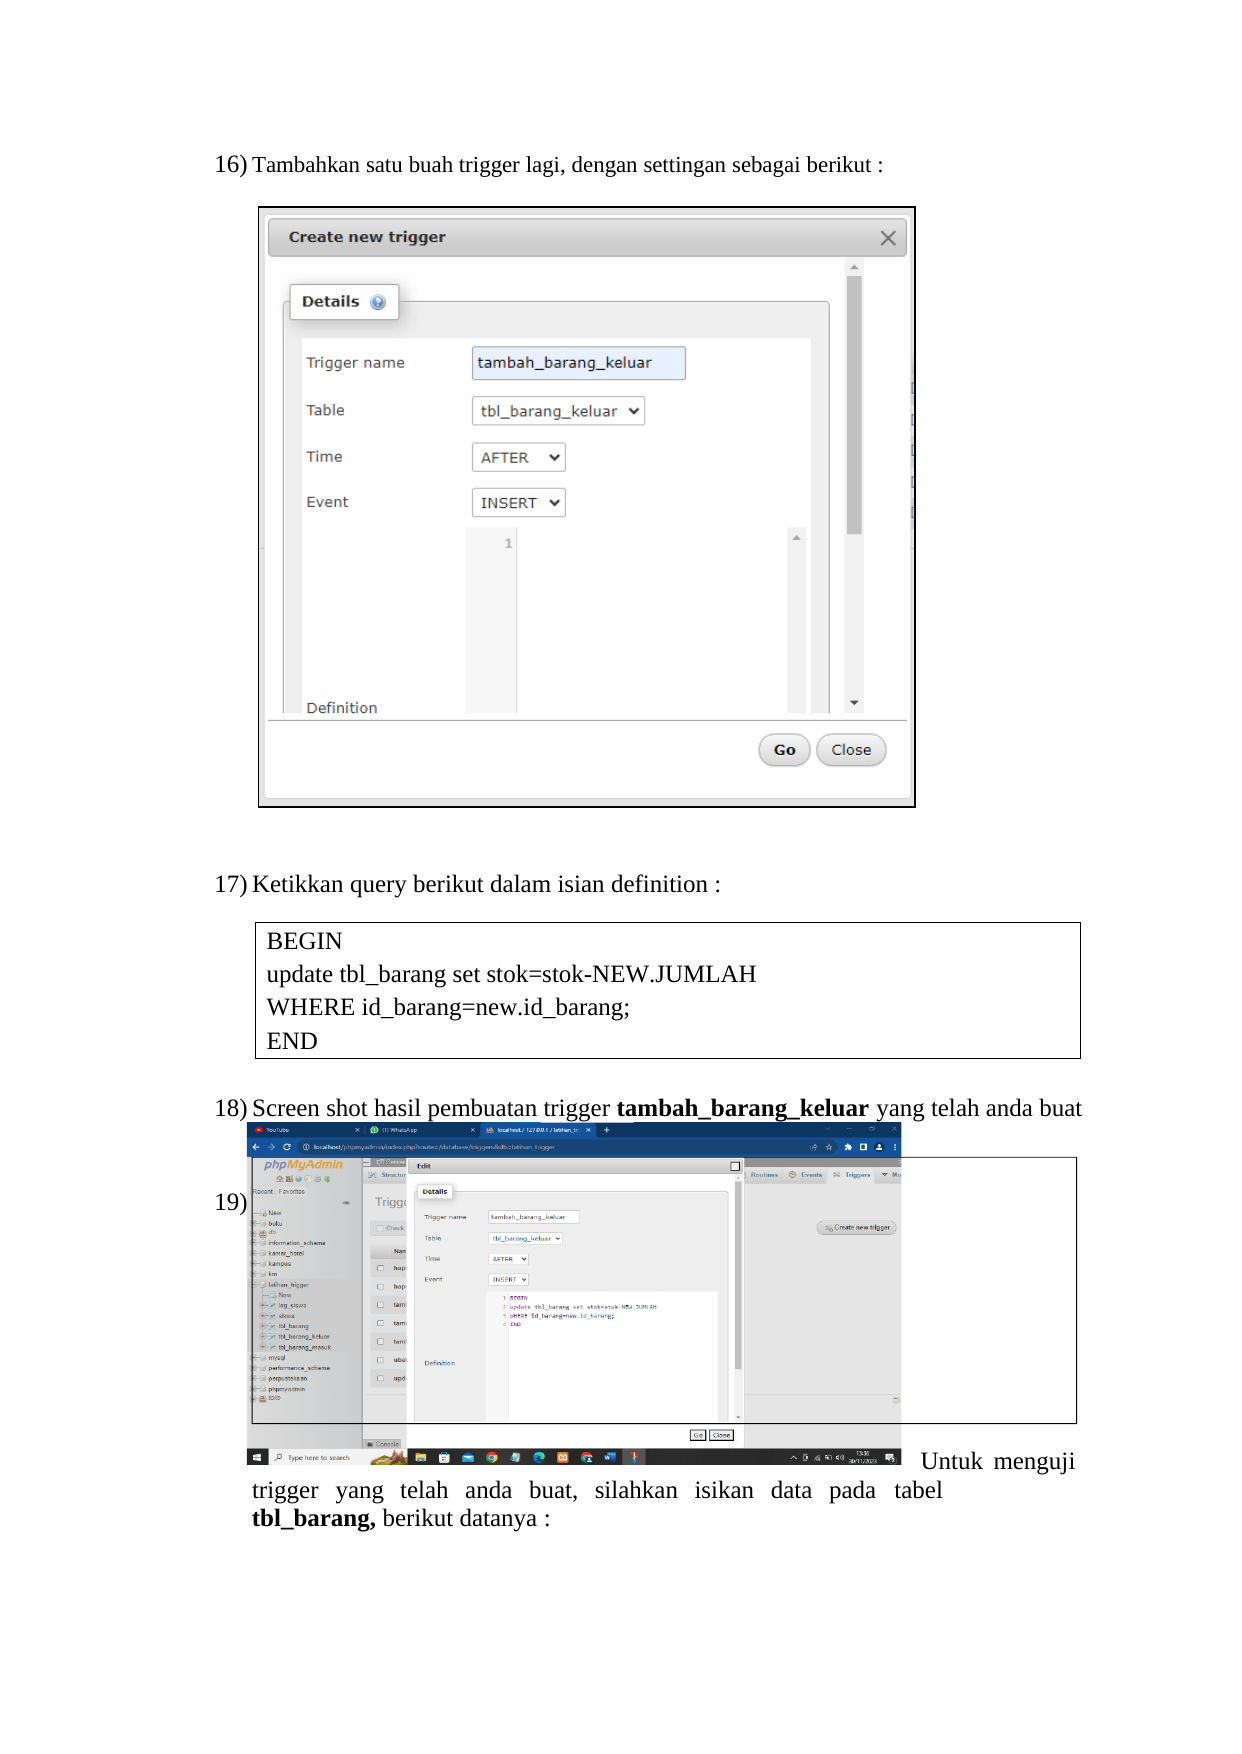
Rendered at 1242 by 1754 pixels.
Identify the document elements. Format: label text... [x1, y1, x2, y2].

picture [245, 1122, 901, 1464]
text tbl_barang, berikut datanya : [252, 1503, 1135, 1532]
picture [259, 208, 914, 806]
list Ketikkan query berikut dalam isian definition : [214, 869, 1135, 898]
list Screen shot hasil pembuatan trigger tambah_barang_keluar yang telah anda buat [214, 1093, 1135, 1122]
picture [253, 1158, 901, 1423]
list Tambahkan satu buah trigger lagi, dengan settingan sebagai berikut : [214, 149, 1135, 177]
